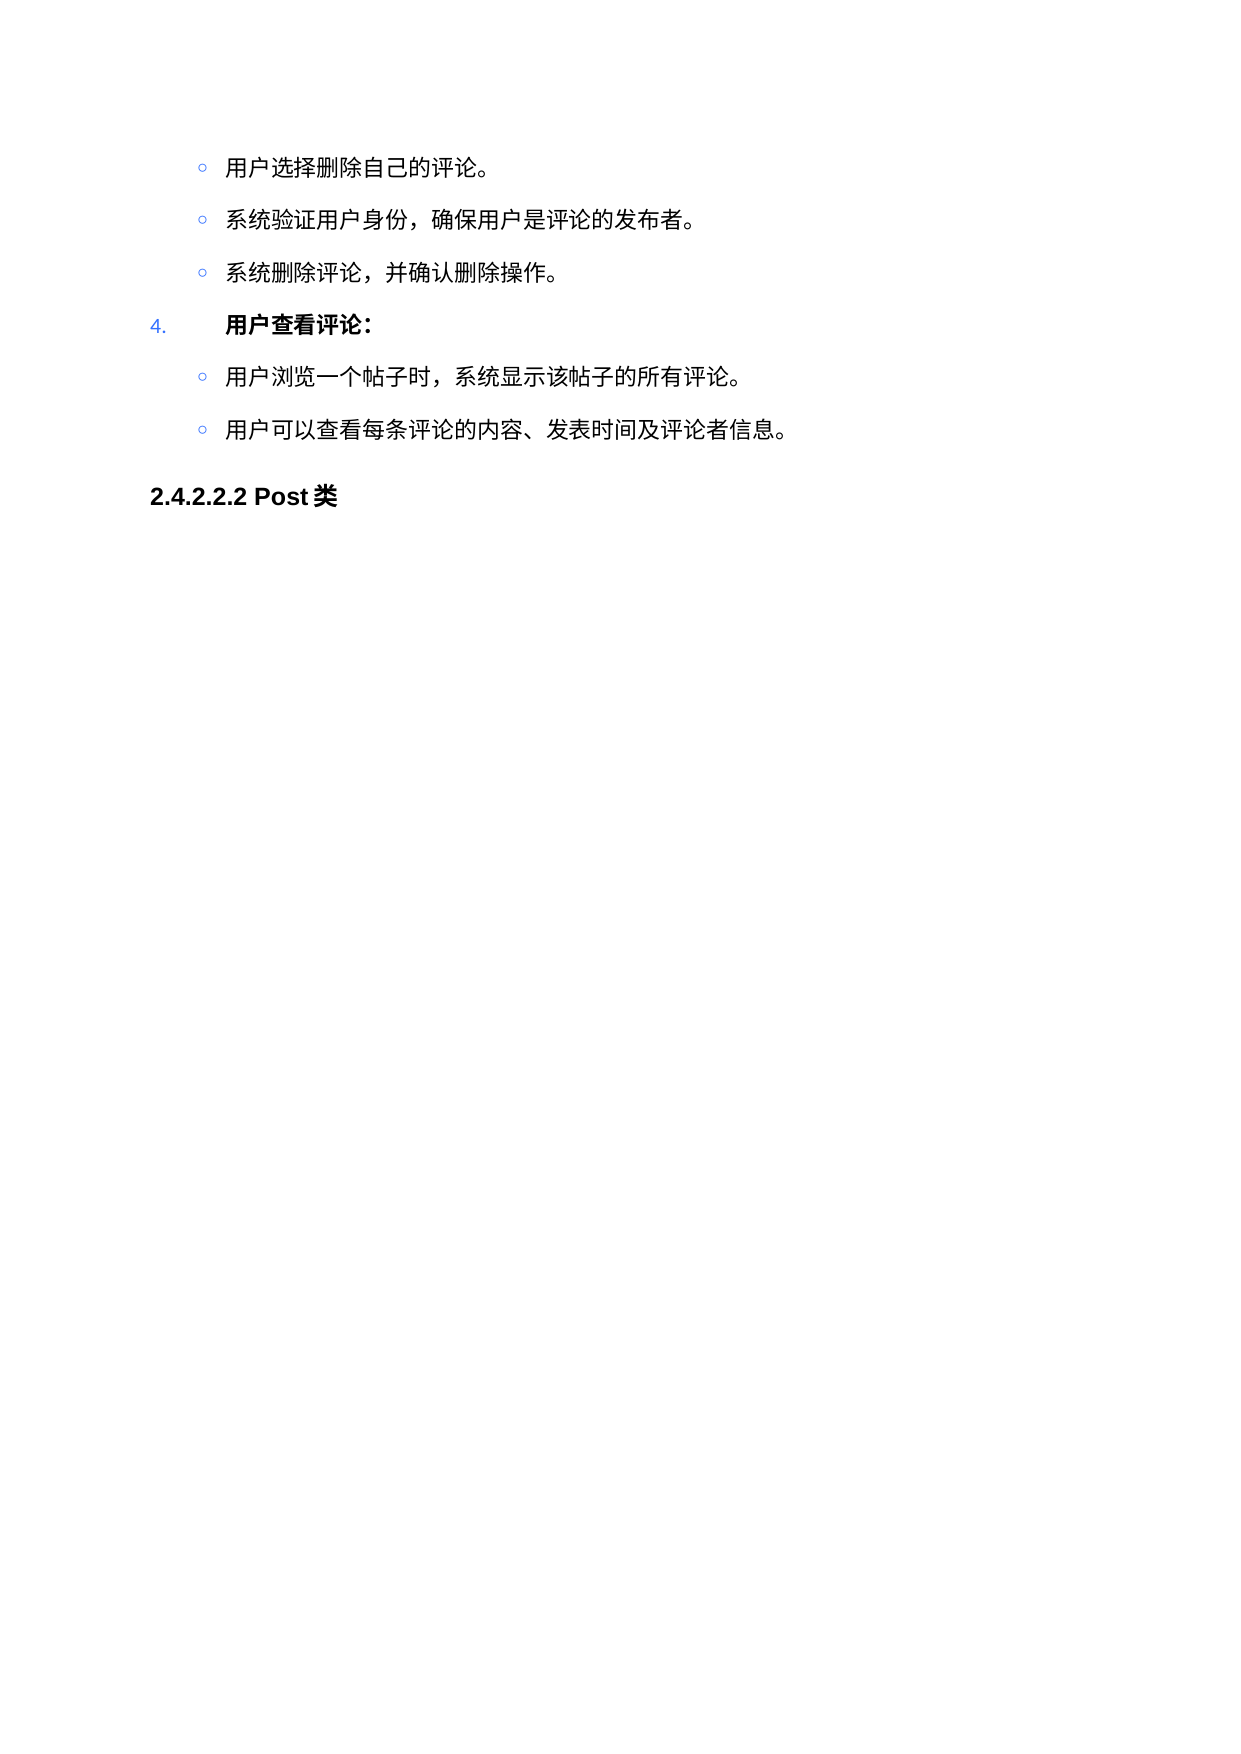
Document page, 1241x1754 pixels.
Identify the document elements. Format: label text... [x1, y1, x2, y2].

list 系统删除评论，并确认删除操作。 [197, 254, 1090, 288]
list 用户浏览一个帖子时，系统显示该帖子的所有评论。 [197, 359, 1090, 392]
list 用户可以查看每条评论的内容、发表时间及评论者信息。 [197, 411, 1090, 445]
list 用户查看评论： [150, 307, 1090, 340]
list 用户选择删除自己的评论。 [197, 150, 1090, 183]
list 系统验证用户身份，确保用户是评论的发布者。 [197, 202, 1090, 236]
text 2.4.2.2.2 Post类 [150, 476, 1090, 512]
